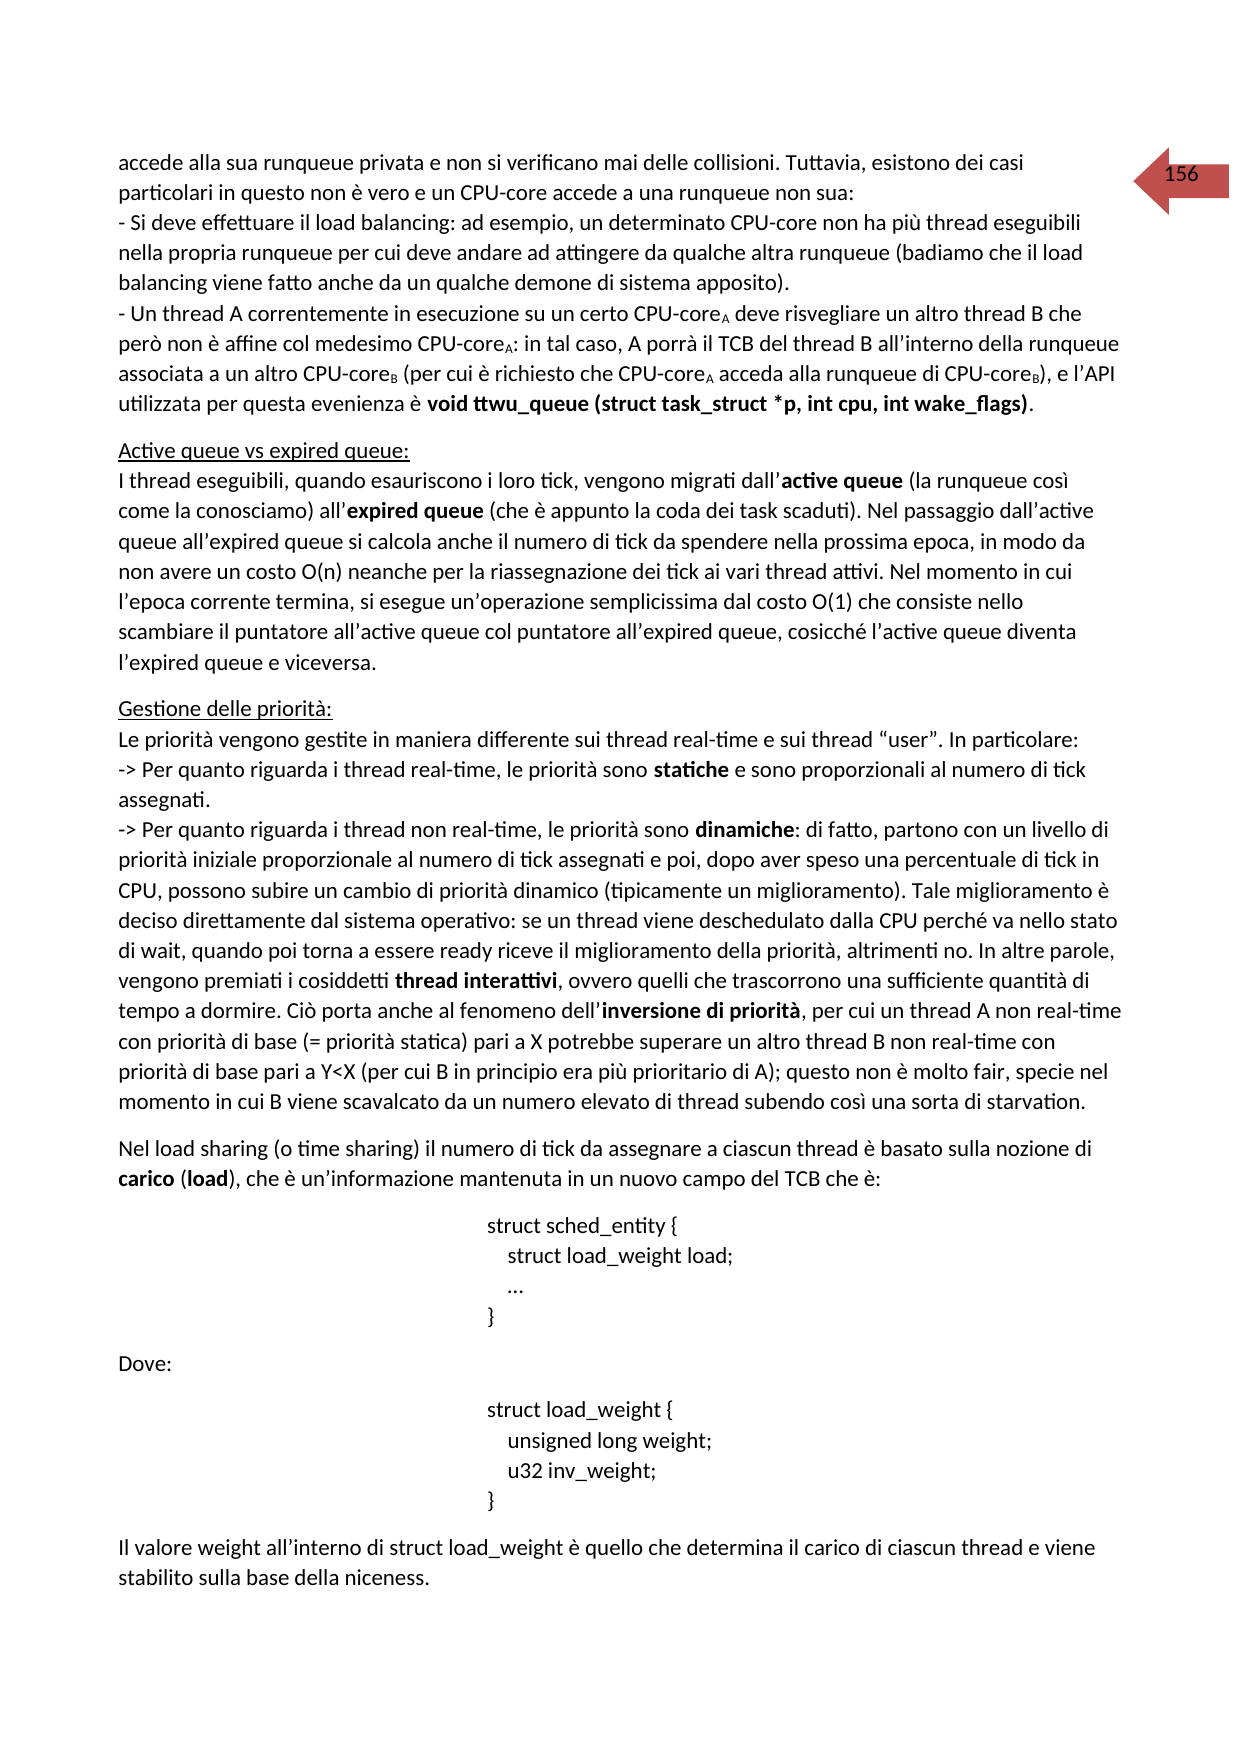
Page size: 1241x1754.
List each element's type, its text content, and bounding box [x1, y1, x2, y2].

text Gestione delle priorità: Le priorità vengono gestite in maniera differente sui thread real-time e sui thread “user”. In particolare: -> Per quanto riguarda i thread real-time, le priorità sono statiche e sono proporzionali al numero di tick assegnati. -> Per quanto riguarda i thread non real-time, le priorità sono dinamiche: di fatto, partono con un livello di priorità iniziale proporzionale al numero di tick assegnati e poi, dopo aver speso una percentuale di tick in CPU, possono subire un cambio di priorità dinamico (tipicamente un miglioramento). Tale miglioramento è deciso direttamente dal sistema operativo: se un thread viene deschedulato dalla CPU perché va nello stato di wait, quando poi torna a essere ready riceve il miglioramento della priorità, altrimenti no. In altre parole, vengono premiati i cosiddetti thread interattivi, ovvero quelli che trascorrono una sufficiente quantità di tempo a dormire. Ciò porta anche al fenomeno dell’inversione di priorità, per cui un thread A non real-time con priorità di base (= priorità statica) pari a X potrebbe superare un altro thread B non real-time con priorità di base pari a Y<X (per cui B in principio era più prioritario di A); questo non è molto fair, specie nel momento in cui B viene scavalcato da un numero elevato di thread subendo così una sorta di starvation. [118, 694, 1122, 1115]
text Dove: [118, 1349, 1122, 1377]
text Nel load sharing (o time sharing) il numero di tick da assegnare a ciascun thread è basato sulla nozione di carico (load), che è un’informazione mantenuta in un nuovo campo del TCB che è: [118, 1134, 1122, 1192]
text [118, 148, 1122, 417]
text Il valore weight all’interno di struct load_weight è quello che determina il carico di ciascun thread e viene stabilito sulla base della niceness. [118, 1533, 1122, 1591]
text struct load_weight { unsigned long weight; u32 inv_weight; } [487, 1396, 1122, 1514]
text Active queue vs expired queue: I thread eseguibili, quando esauriscono i loro tick, vengono migrati dall’active queue (la runqueue così come la conosciamo) all’expired queue (che è appunto la coda dei task scaduti). Nel passaggio dall’active queue all’expired queue si calcola anche il numero di tick da spendere nella prossima epoca, in modo da non avere un costo O(n) neanche per la riassegnazione dei tick ai vari thread attivi. Nel momento in cui l’epoca corrente termina, si esegue un’operazione semplicissima dal costo O(1) che consiste nello scambiare il puntatore all’active queue col puntatore all’expired queue, cosicché l’active queue diventa l’expired queue e viceversa. [118, 436, 1122, 676]
text struct sched_entity { struct load_weight load; … } [487, 1211, 1122, 1330]
